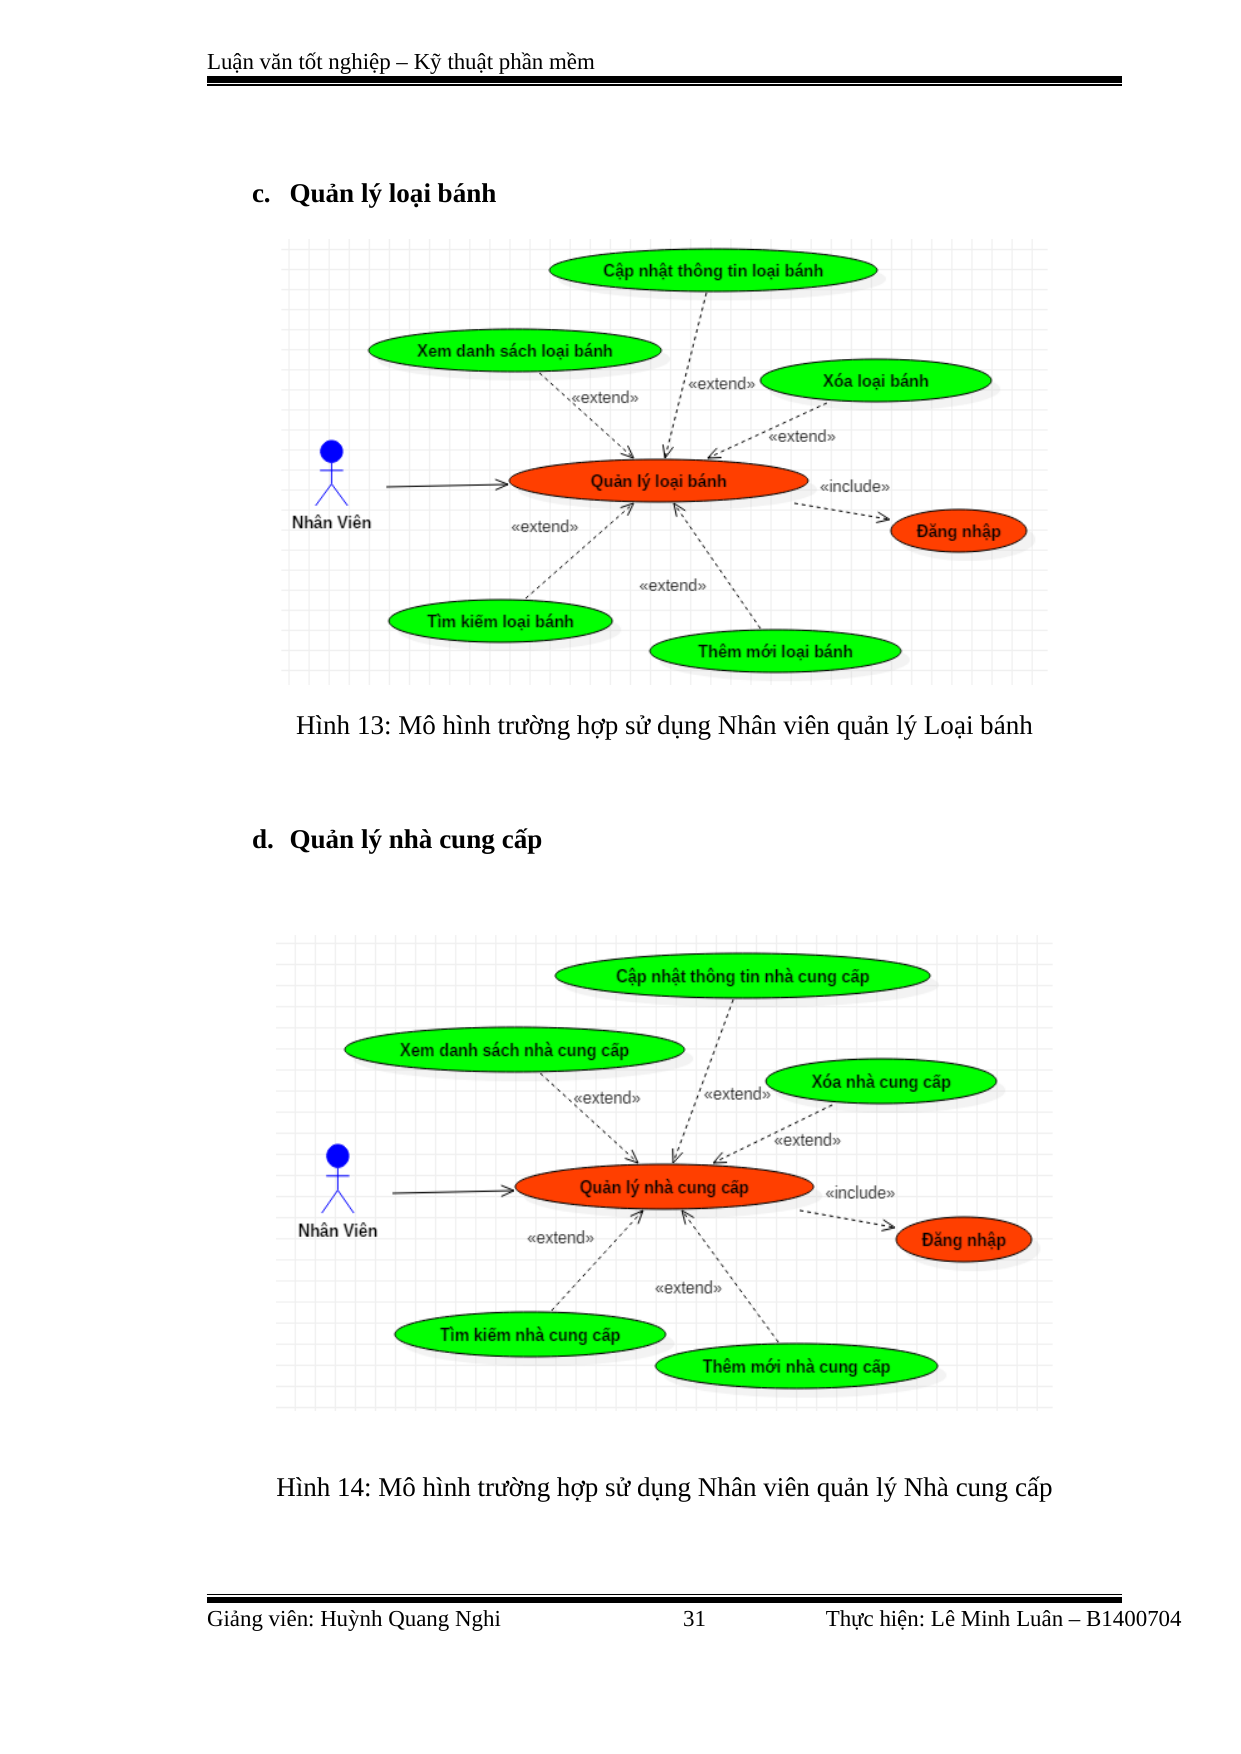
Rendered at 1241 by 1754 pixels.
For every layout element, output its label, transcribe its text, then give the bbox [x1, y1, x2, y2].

picture [281, 239, 1048, 685]
subtitle Quản lý loại bánh [252, 177, 1122, 208]
picture [276, 935, 1053, 1411]
subtitle Quản lý nhà cung cấp [252, 823, 1122, 854]
